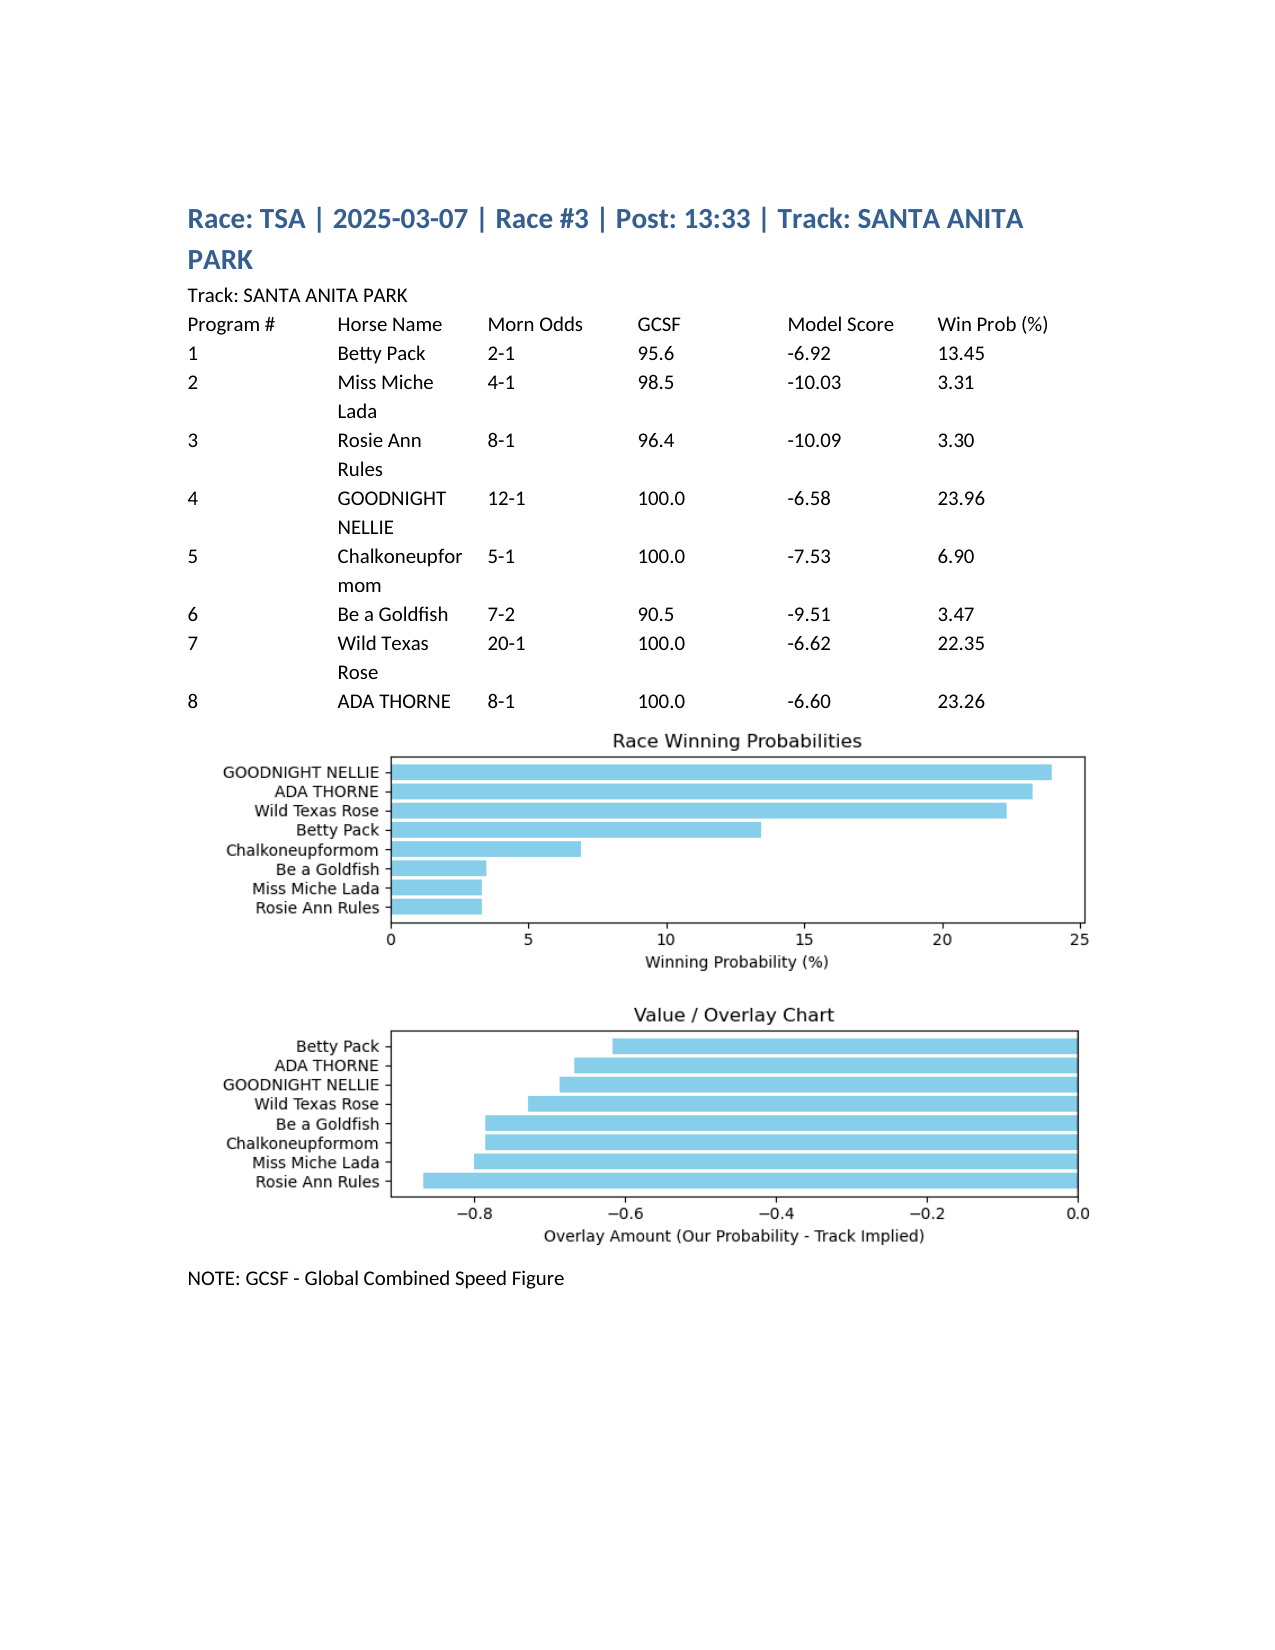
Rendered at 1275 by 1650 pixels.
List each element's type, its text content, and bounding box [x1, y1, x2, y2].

text NOTE: GCSF - Global Combined Speed Figure [187, 1265, 1087, 1290]
text Track: SANTA ANITA PARK [187, 282, 1087, 307]
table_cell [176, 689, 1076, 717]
picture [206, 717, 1107, 988]
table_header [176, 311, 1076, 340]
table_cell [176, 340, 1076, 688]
picture [206, 991, 1107, 1262]
subtitle Race: TSA | 2025-03-07 | Race #3 | Post: 13:33 | Track: SANTA ANITA PARK [187, 200, 1087, 277]
